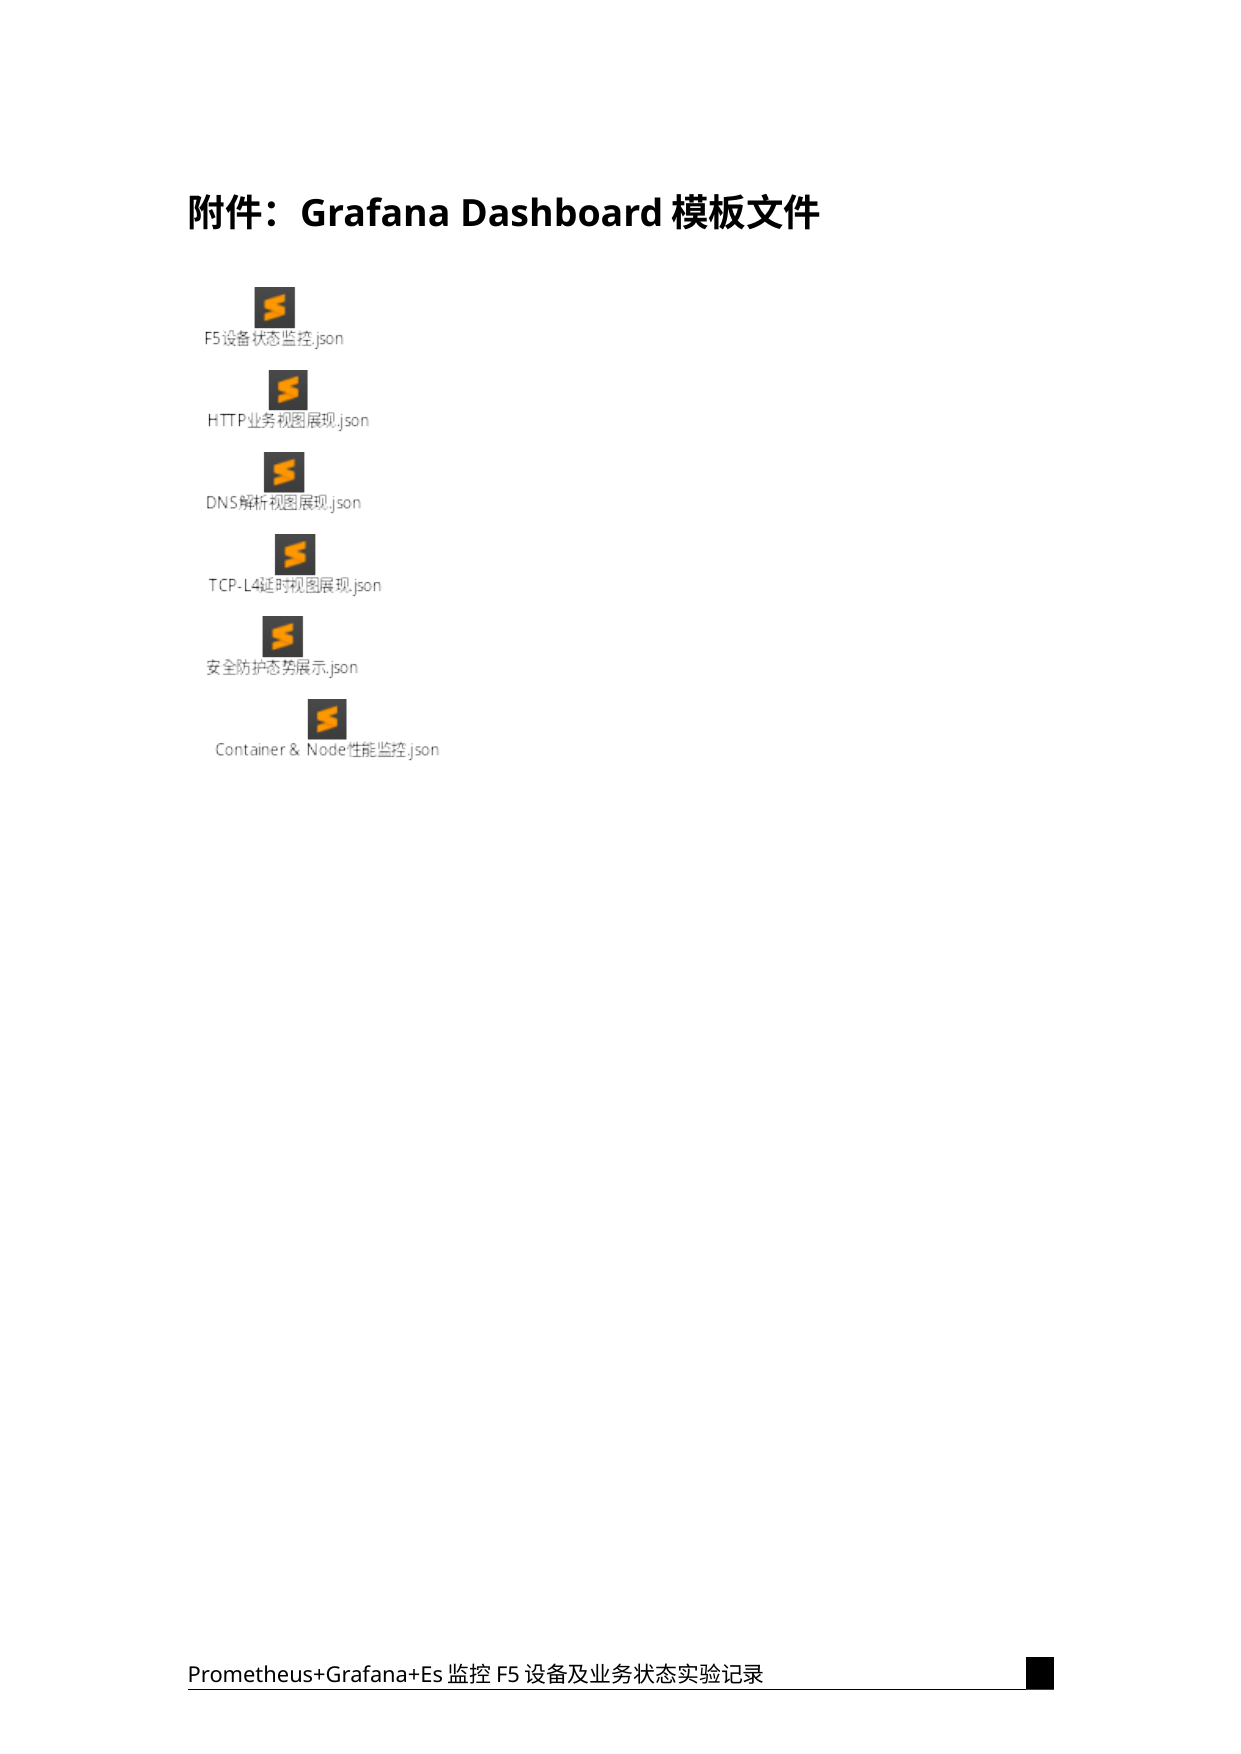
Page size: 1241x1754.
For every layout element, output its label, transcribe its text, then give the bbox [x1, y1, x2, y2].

subtitle 附件：Grafana Dashboard模板文件 [187, 176, 1053, 244]
